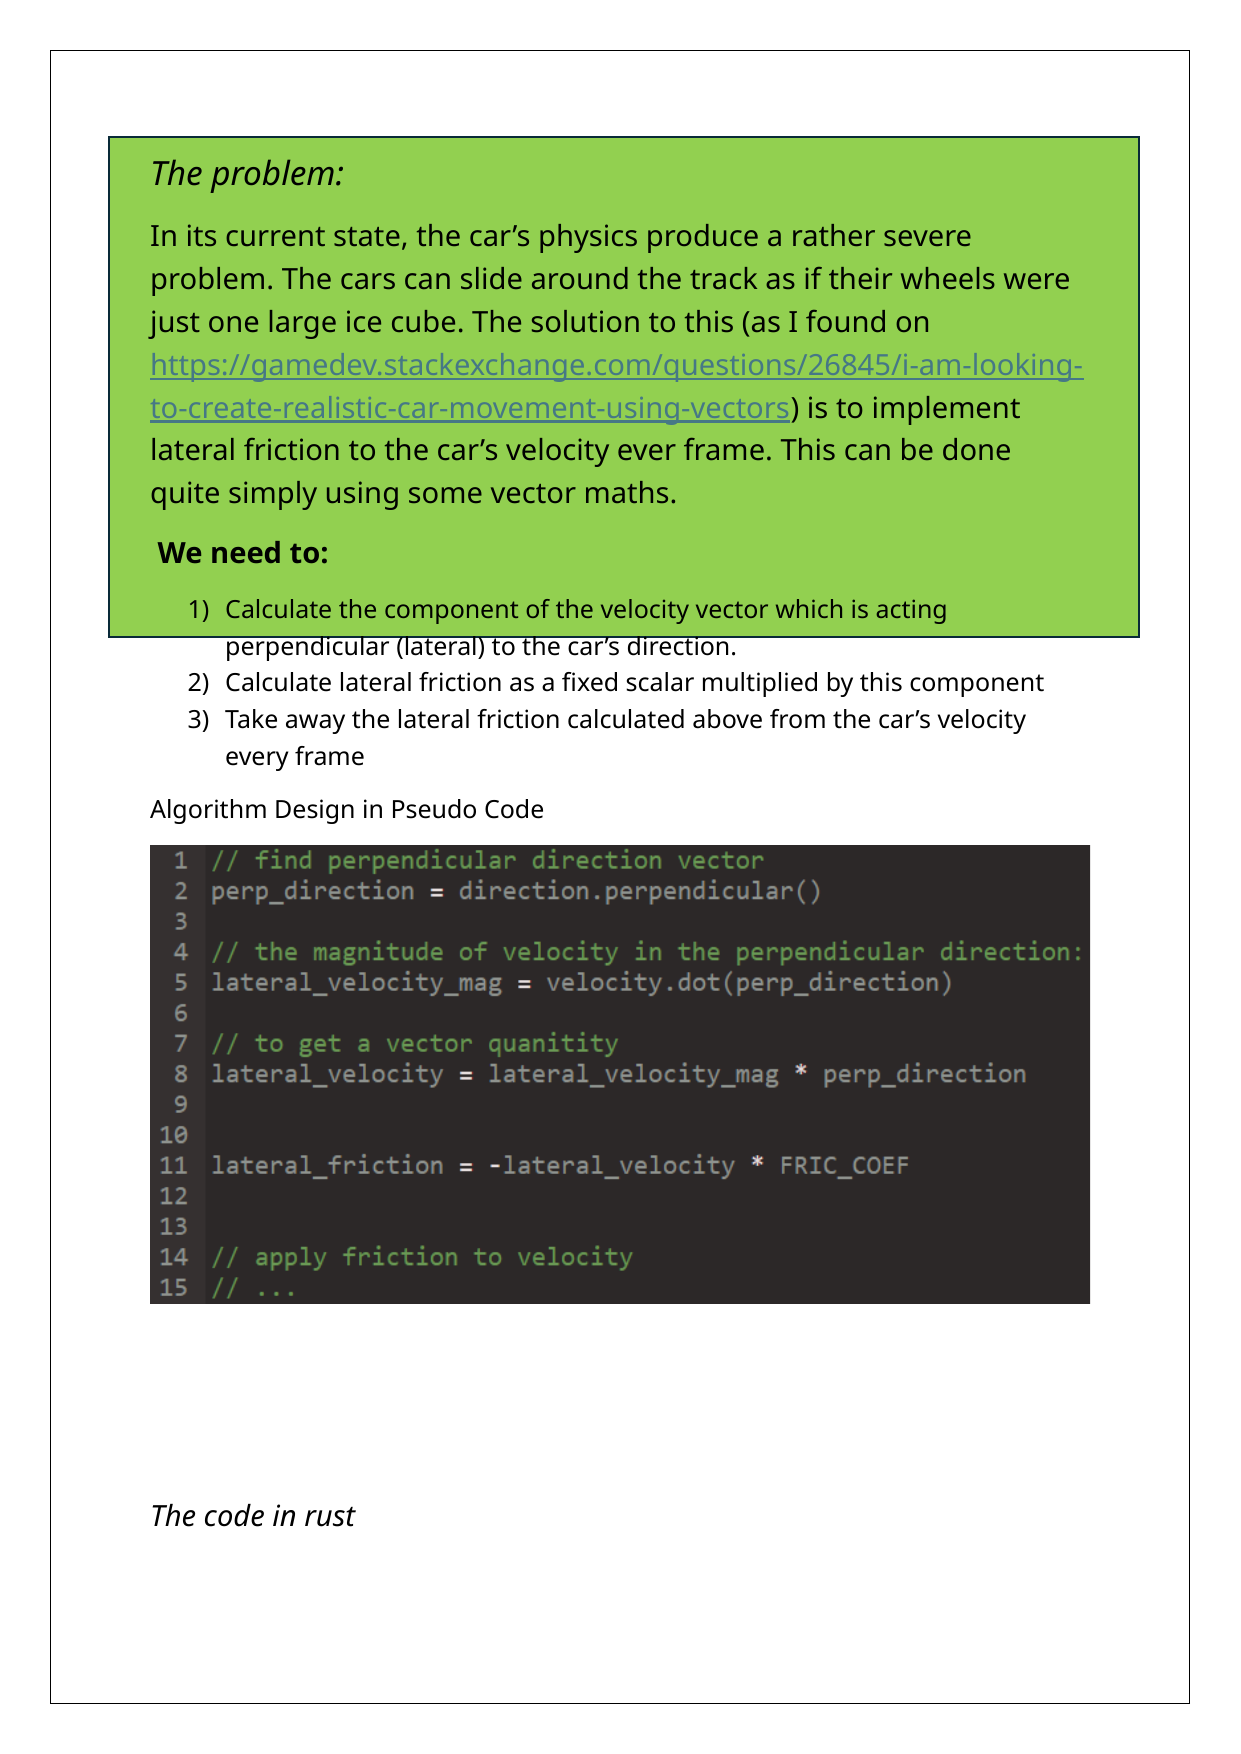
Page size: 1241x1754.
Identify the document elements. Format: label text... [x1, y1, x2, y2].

list Take away the lateral friction calculated above from the car’s velocity every frame [187, 702, 1090, 773]
picture [150, 845, 1091, 1304]
text Algorithm Design in Pseudo Code [150, 792, 1090, 826]
list Calculate the component of the velocity vector which is acting perpendicular (lateral) to the car’s direction. [187, 591, 1090, 662]
text We need to: [150, 532, 1090, 572]
text The problem: [150, 150, 1090, 195]
text The code in rust [150, 1495, 1090, 1535]
list Calculate lateral friction as a fixed scalar multiplied by this component [187, 665, 1090, 699]
text In its current state, the car’s physics produce a rather severe problem. The cars can slide around the track as if their wheels were just one large ice cube. The solution to this (as I found on https://gamedev.stackexchange.com/questions/26845/i-am-looking-to-create-realistic-car-movement-using-vectors) is to implement lateral friction to the car’s velocity ever frame. This can be done quite simply using some vector maths. [150, 216, 1090, 512]
